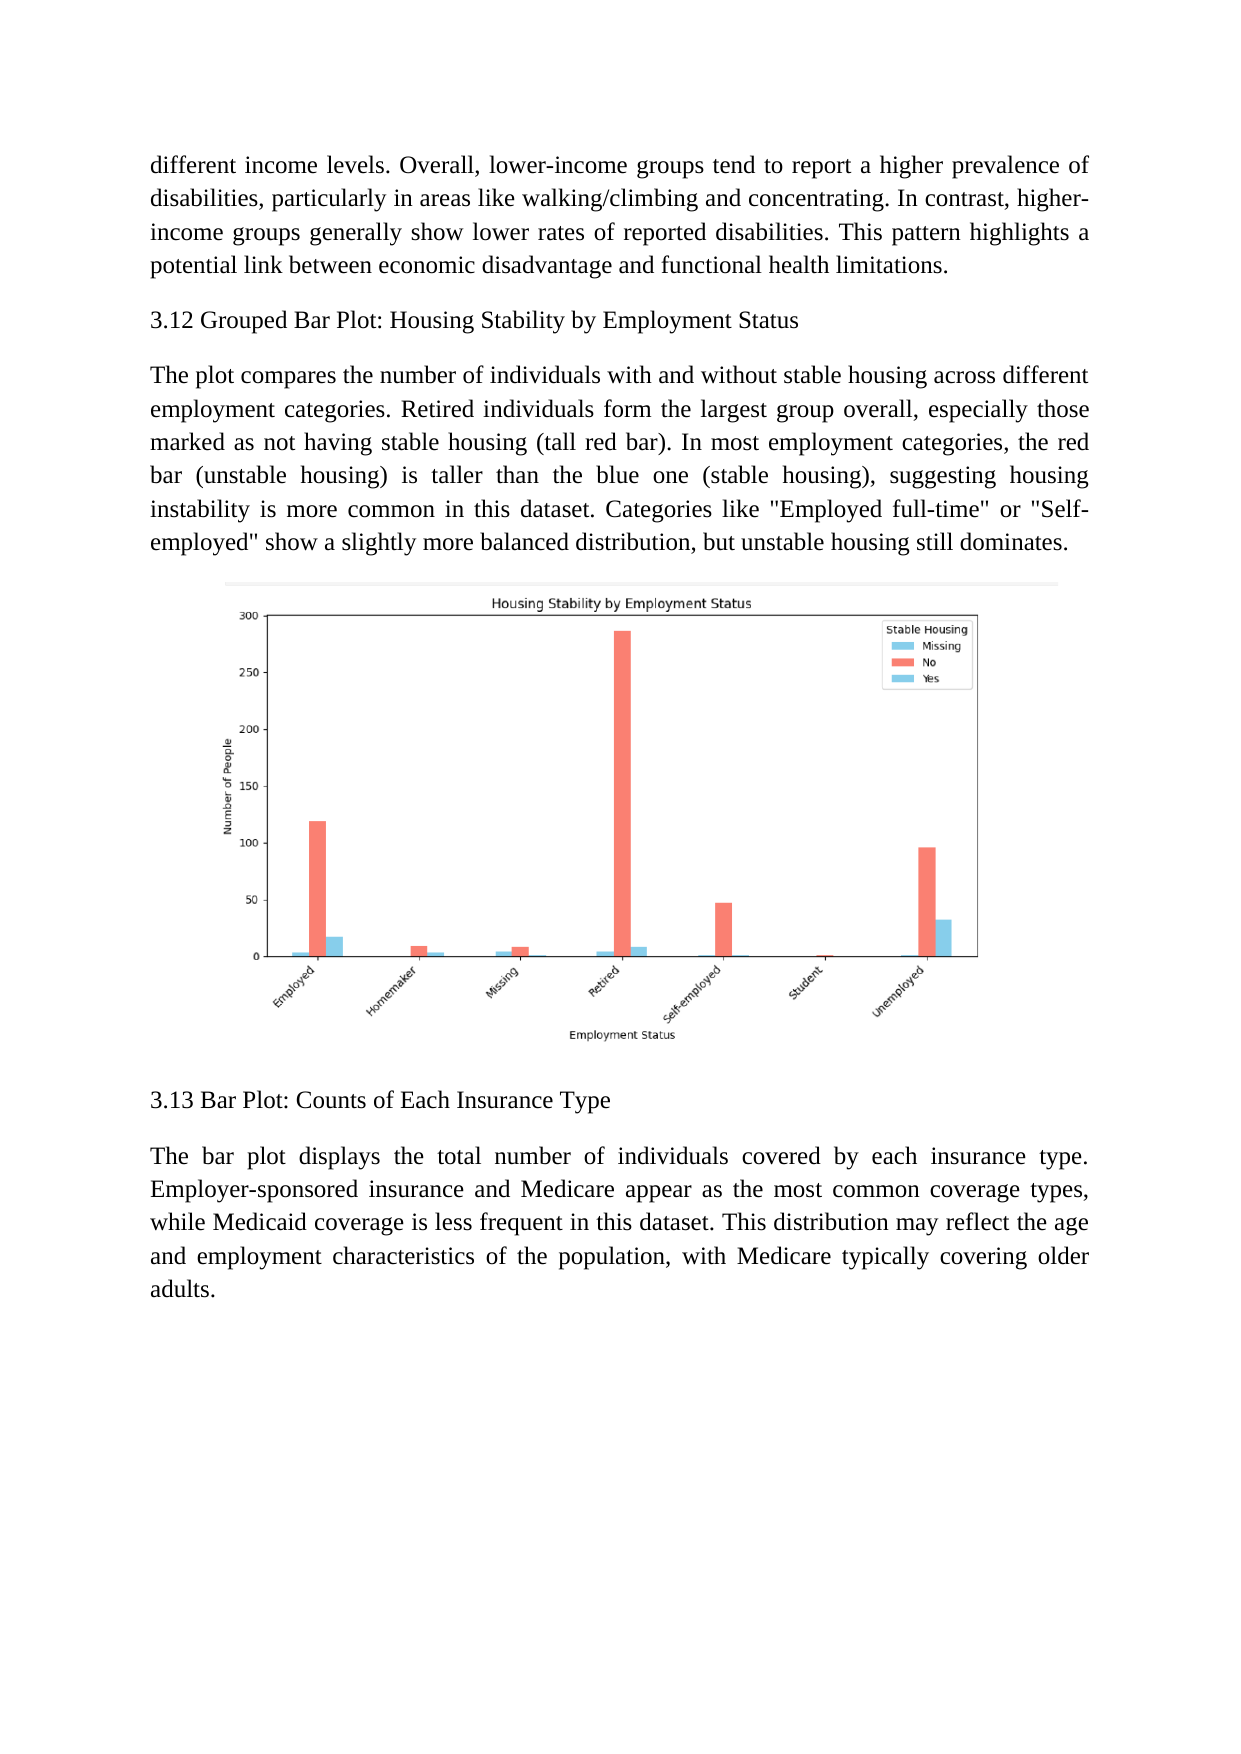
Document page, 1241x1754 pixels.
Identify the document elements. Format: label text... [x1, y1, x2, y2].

text 3.12 Grouped Bar Plot: Housing Stability by Employment Status [150, 305, 1090, 334]
text The plot compares the number of individuals with and without stable housing across different employment categories. Retired individuals form the largest group overall, especially those marked as not having stable housing (tall red bar). In most employment categories, the red bar (unstable housing) is taller than the blue one (stable housing), suggesting housing instability is more common in this dataset. Categories like "Employed full-time" or "Self-employed" show a slightly more balanced distribution, but unstable housing still dominates. [150, 360, 1090, 556]
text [150, 150, 1090, 279]
text 3.13 Bar Plot: Counts of Each Insurance Type [150, 1086, 1090, 1114]
text The bar plot displays the total number of individuals covered by each insurance type. Employer-sponsored insurance and Medicare appear as the most common coverage types, while Medicaid coverage is less frequent in this dataset. This distribution may reflect the age and employment characteristics of the population, with Medicare typically covering older adults. [150, 1141, 1090, 1303]
